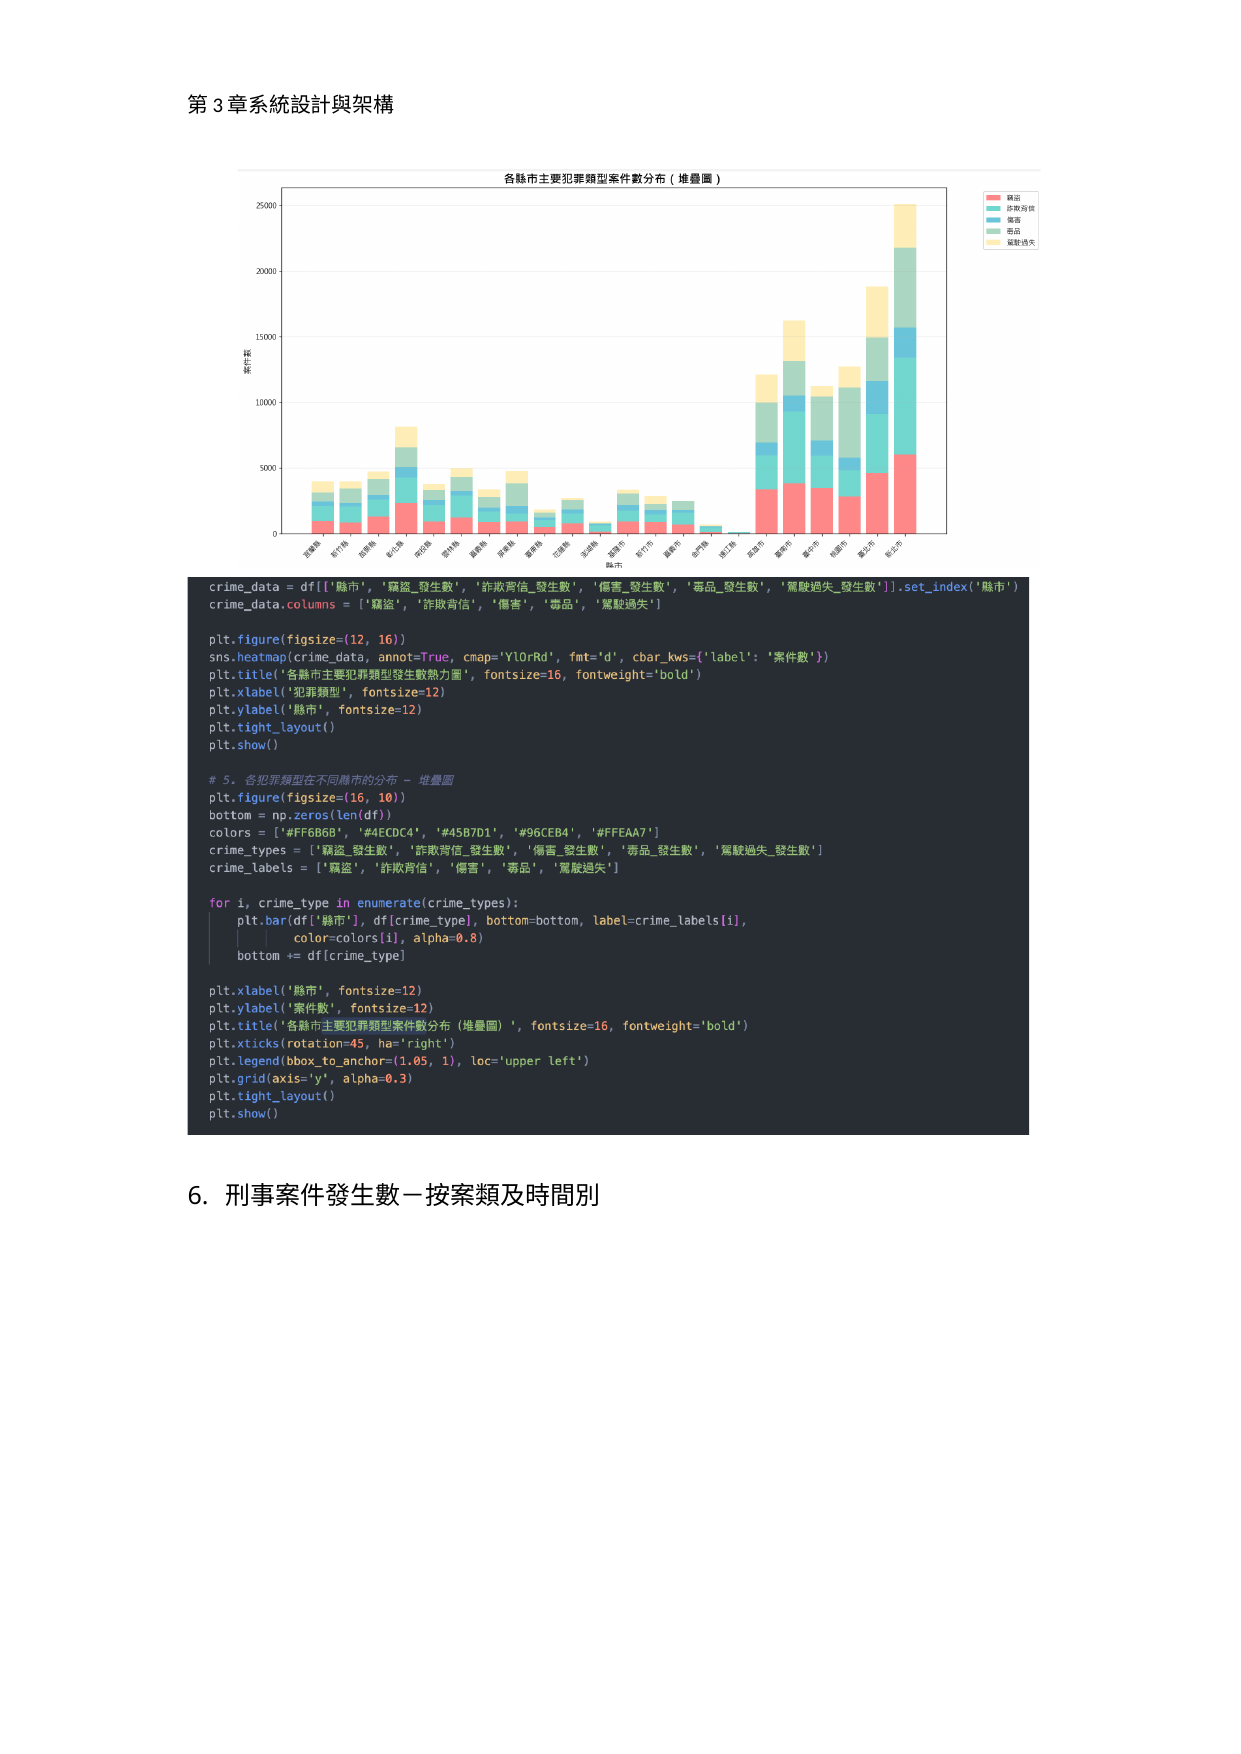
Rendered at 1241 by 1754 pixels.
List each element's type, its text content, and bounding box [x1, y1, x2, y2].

list 刑事案件發生數－按案類及時間別 [187, 1175, 1053, 1212]
picture [237, 169, 1041, 568]
picture [187, 577, 1030, 1135]
